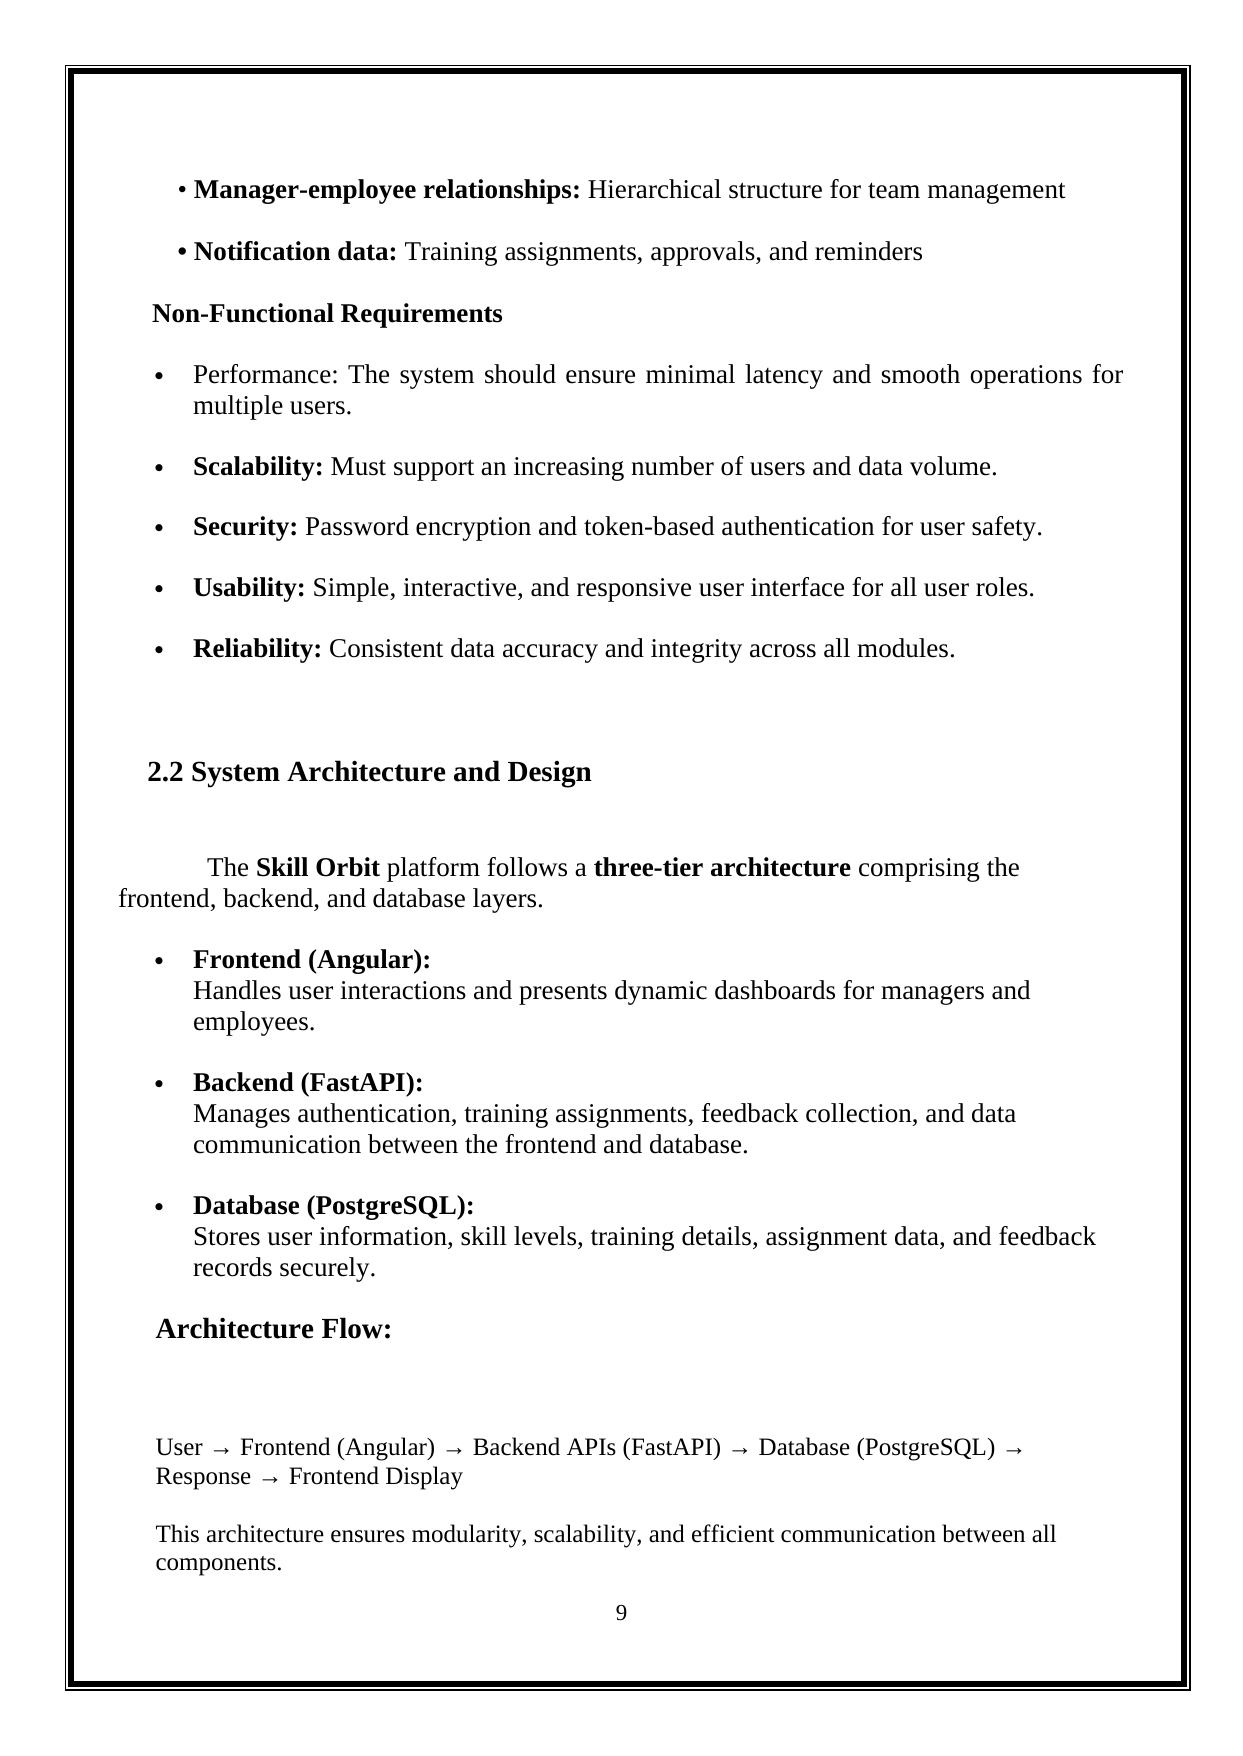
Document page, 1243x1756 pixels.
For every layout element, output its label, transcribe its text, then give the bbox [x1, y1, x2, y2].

list Performance: The system should ensure minimal latency and smooth operations for multiple users. [155, 358, 1125, 420]
text Non-Functional Requirements [118, 297, 1125, 328]
list Scalability: Must support an increasing number of users and data volume. [155, 450, 1125, 481]
list Frontend (Angular): Handles user interactions and presents dynamic dashboards for managers and employees. [155, 943, 1125, 1036]
list Security: Password encryption and token-based authentication for user safety. [155, 510, 1125, 542]
list Backend (FastAPI): Manages authentication, training assignments, feedback collection, and data communication between the frontend and database. [155, 1066, 1125, 1159]
list Reliability: Consistent data accuracy and integrity across all modules. [155, 632, 1125, 663]
text frontend, backend, and database layers. [118, 882, 1125, 913]
text User → Frontend (Angular) → Backend APIs (FastAPI) → Database (PostgreSQL) → Response → Frontend Display [155, 1432, 1125, 1489]
list Database (PostgreSQL): Stores user information, skill levels, training details, assignment data, and feedback records securely. [155, 1189, 1125, 1282]
text • Notification data: Training assignments, approvals, and reminders [118, 235, 1125, 266]
text 2.2 System Architecture and Design [118, 754, 1125, 788]
list Usability: Simple, interactive, and responsive user interface for all user roles. [155, 571, 1125, 602]
list The Skill Orbit platform follows a three-tier architecture comprising the [193, 851, 1125, 882]
text Architecture Flow: [155, 1311, 1125, 1345]
text This architecture ensures modularity, scalability, and efficient communication between all components. [155, 1519, 1125, 1576]
text • Manager-employee relationships: Hierarchical structure for team management [118, 173, 1125, 204]
